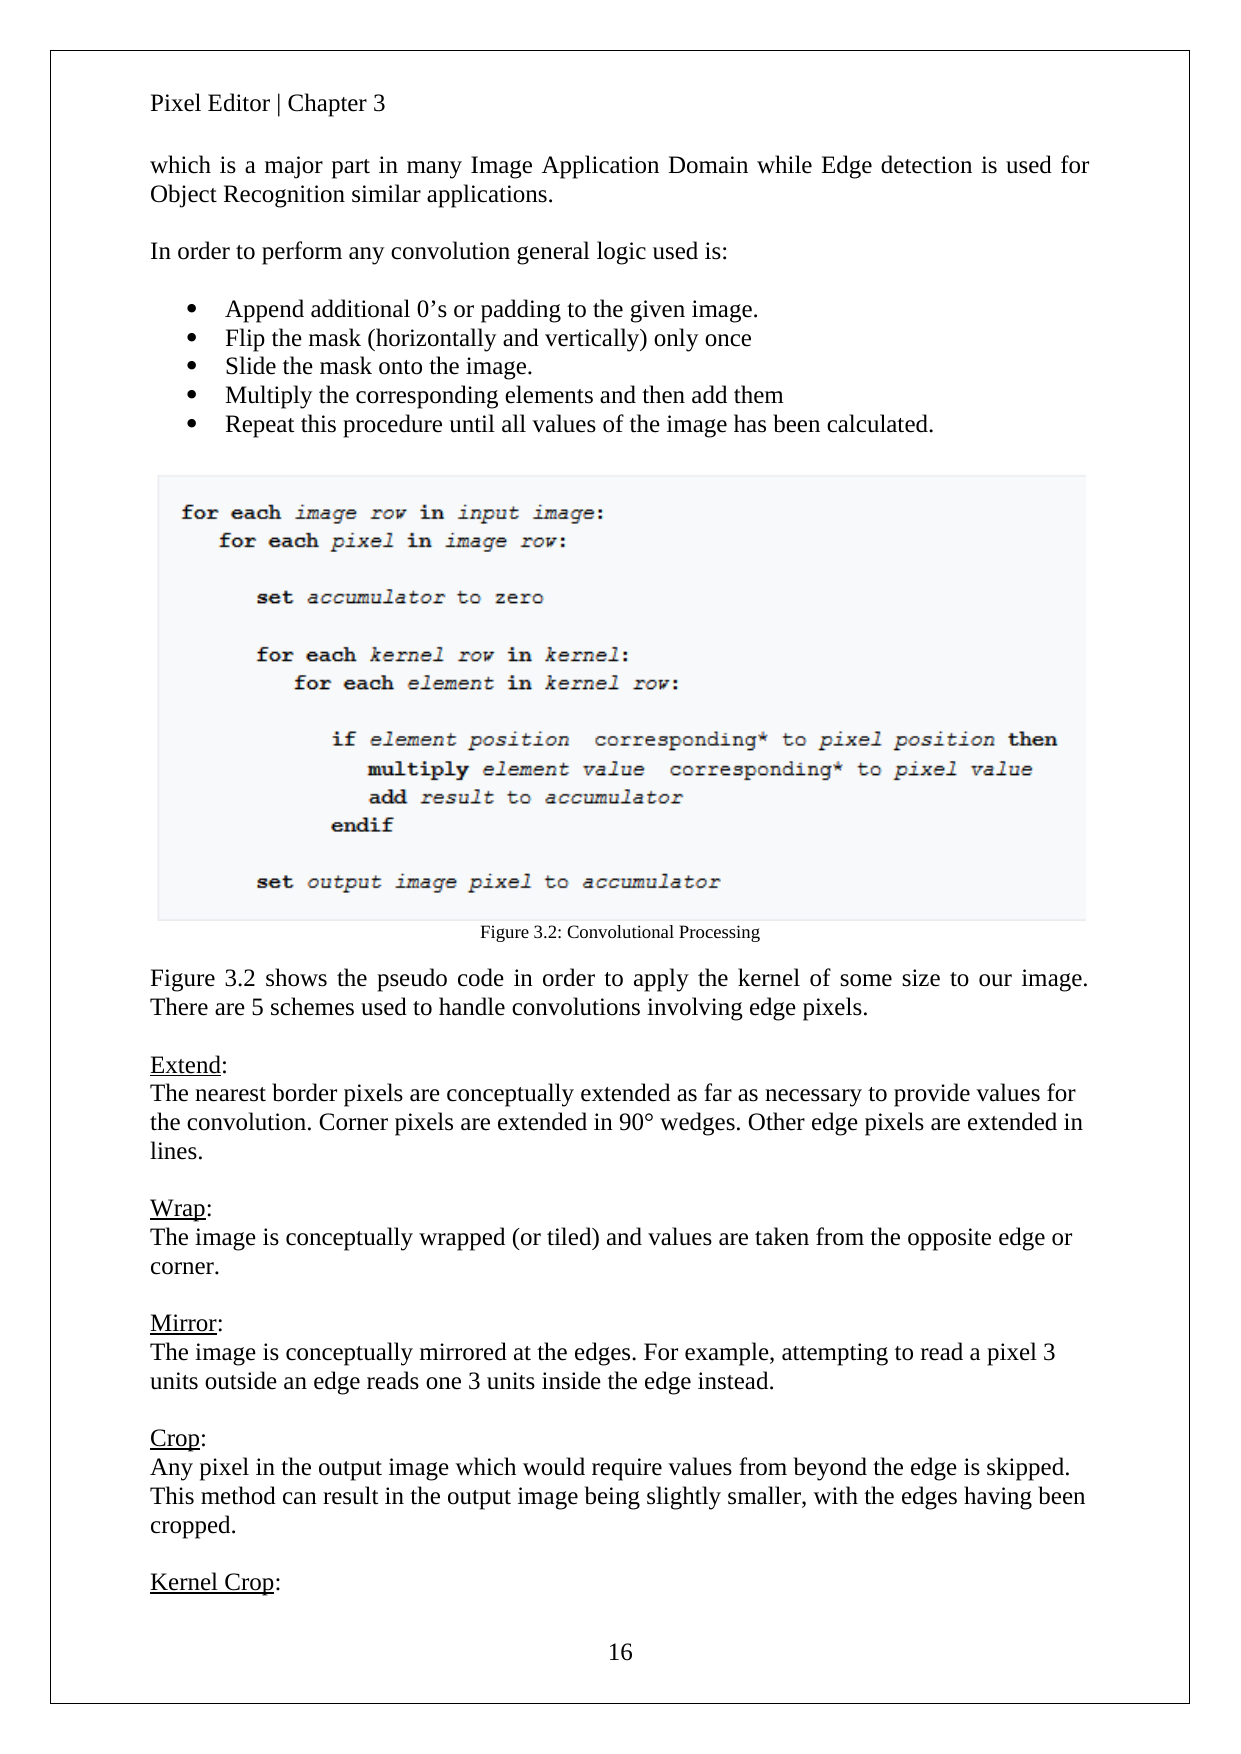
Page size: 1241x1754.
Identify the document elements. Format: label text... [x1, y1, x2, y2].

list Slide the mask onto the image. [187, 351, 1090, 380]
text Figure 3.2: Convolutional Processing [150, 921, 1090, 943]
text The image is conceptually wrapped (or tiled) and values are taken from the opposite edge or corner. [150, 1222, 1090, 1280]
text In order to perform any convolution general logic used is: [150, 236, 1090, 265]
text Crop: [150, 1423, 1090, 1452]
text Extend: [150, 1050, 1090, 1078]
list Flip the mask (horizontally and vertically) only once [187, 323, 1090, 351]
text Mirror: [150, 1308, 1090, 1337]
text The nearest border pixels are conceptually extended as far as necessary to provide values for the convolution. Corner pixels are extended in 90° wedges. Other edge pixels are extended in lines. [150, 1078, 1090, 1165]
text Any pixel in the output image which would require values from beyond the edge is skipped. This method can result in the output image being slightly smaller, with the edges having been cropped. [150, 1452, 1090, 1538]
text The image is conceptually mirrored at the edges. For example, attempting to read a pixel 3 units outside an edge reads one 3 units inside the edge instead. [150, 1337, 1090, 1395]
list Append additional 0’s or padding to the given image. [187, 294, 1090, 323]
text Figure 3.2 shows the pseudo code in order to apply the kernel of some size to our image. There are 5 schemes used to handle convolutions involving edge pixels. [150, 963, 1090, 1021]
picture [150, 466, 1087, 921]
list Repeat this procedure until all values of the image has been calculated. [187, 409, 1090, 438]
text Wrap: [150, 1193, 1090, 1222]
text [150, 150, 1090, 208]
list Multiply the corresponding elements and then add them [187, 380, 1090, 409]
text Kernel Crop: [150, 1567, 1090, 1596]
